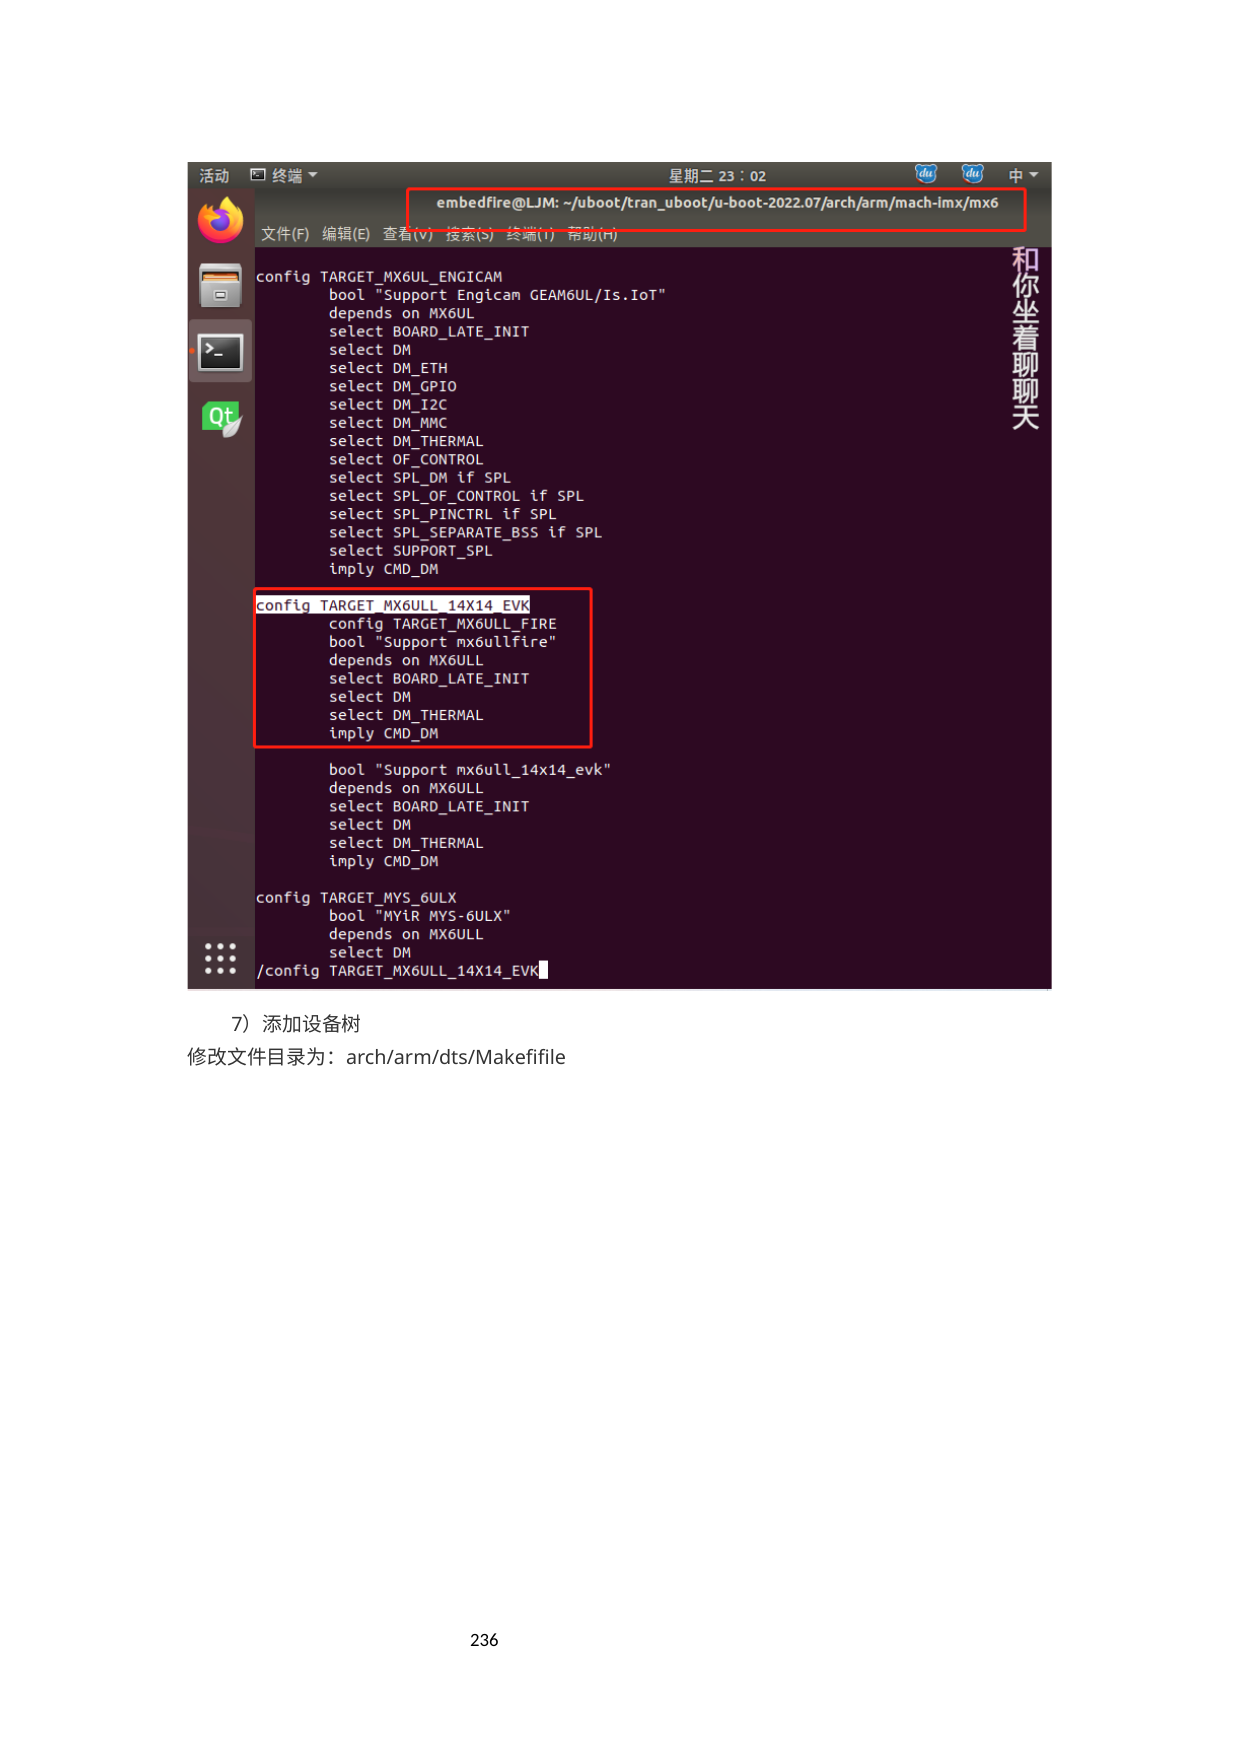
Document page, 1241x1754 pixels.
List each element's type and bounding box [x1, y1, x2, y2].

picture [187, 162, 1052, 991]
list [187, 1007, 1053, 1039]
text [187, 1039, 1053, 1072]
